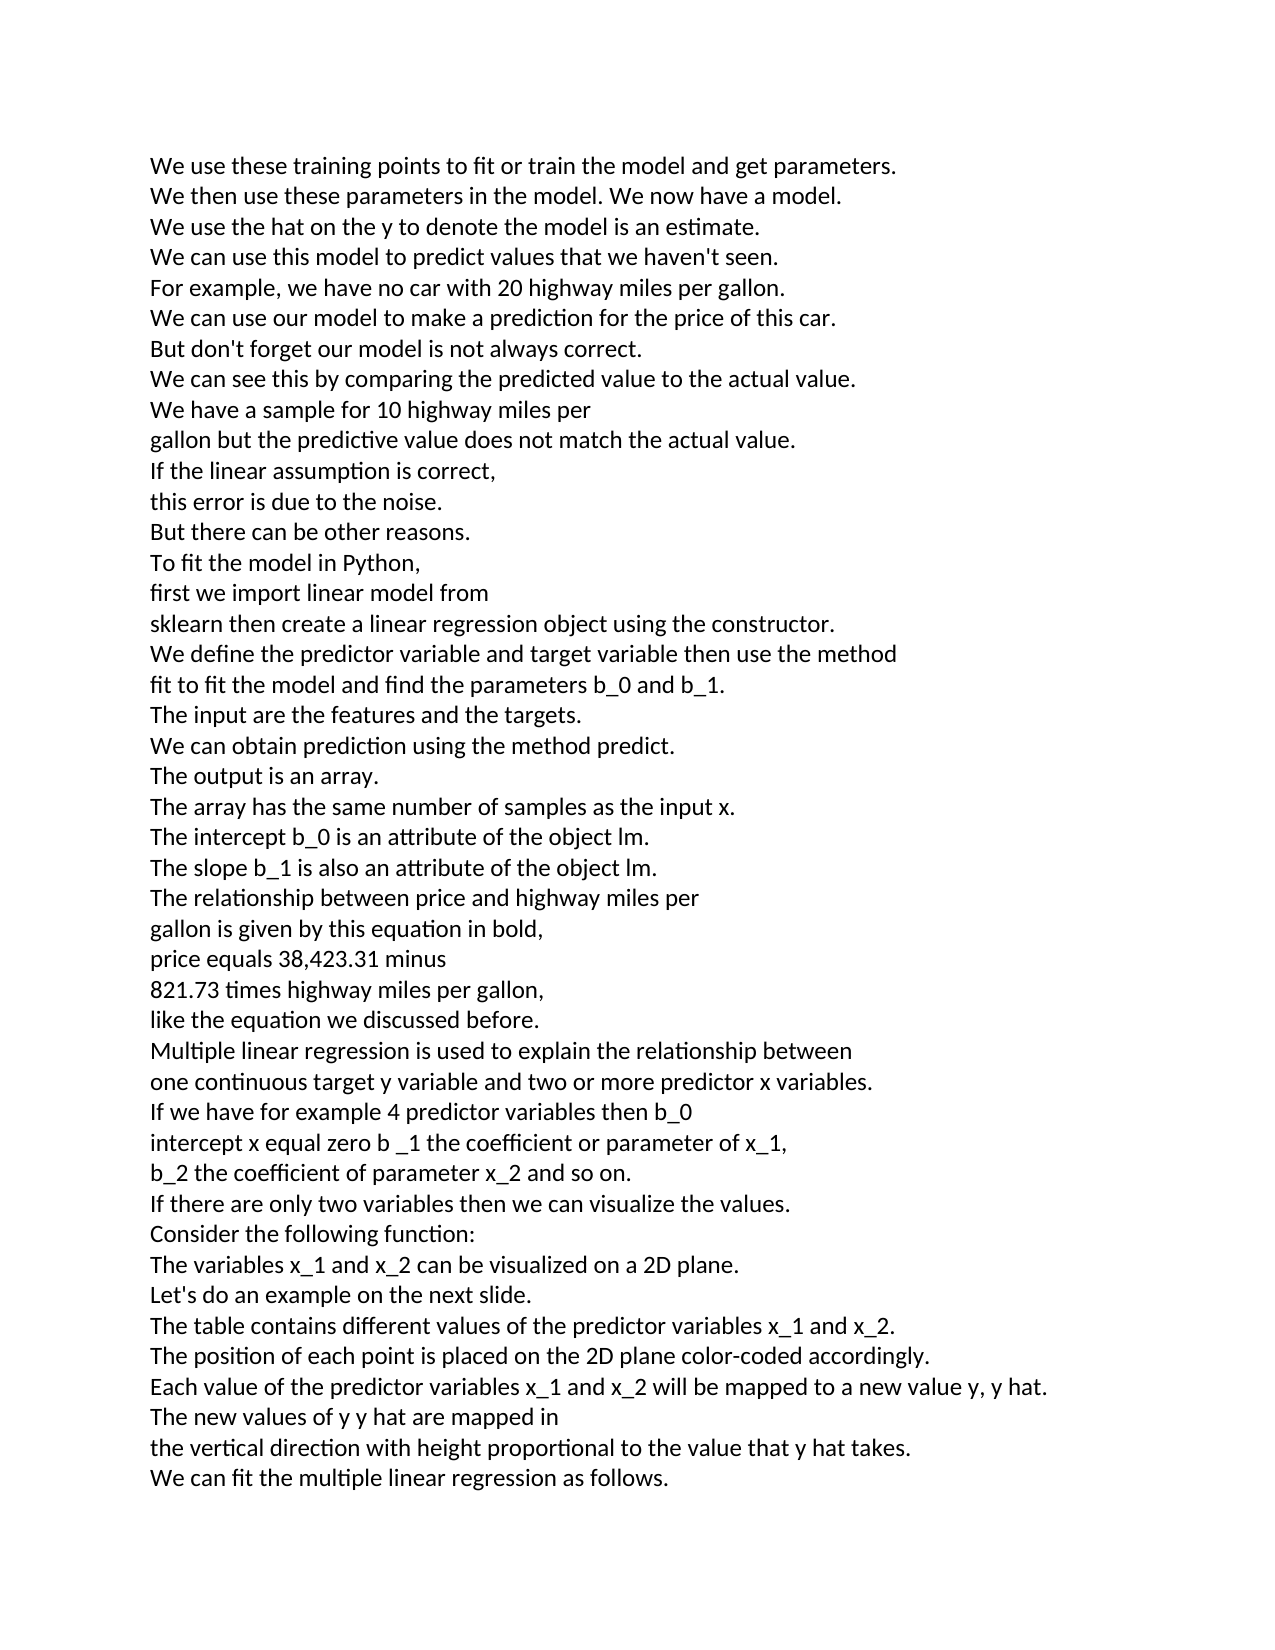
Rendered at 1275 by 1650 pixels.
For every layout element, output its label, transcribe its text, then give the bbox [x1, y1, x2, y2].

text If the linear assumption is correct, [150, 455, 1125, 486]
text The variables x_1 and x_2 can be visualized on a 2D plane. [150, 1249, 1125, 1279]
text The input are the features and the targets. [150, 699, 1125, 730]
text gallon but the predictive value does not match the actual value. [150, 425, 1125, 455]
text For example, we have no car with 20 highway miles per gallon. [150, 272, 1125, 303]
text We can fit the multiple linear regression as follows. [150, 1462, 1125, 1493]
text The new values of y y hat are mapped in [150, 1401, 1125, 1432]
text one continuous target y variable and two or more predictor x variables. [150, 1066, 1125, 1096]
text We have a sample for 10 highway miles per [150, 394, 1125, 425]
text The relationship between price and highway miles per [150, 882, 1125, 913]
text We use the hat on the y to denote the model is an estimate. [150, 211, 1125, 242]
text gallon is given by this equation in bold, [150, 913, 1125, 943]
text Multiple linear regression is used to explain the relationship between [150, 1035, 1125, 1066]
text Let's do an example on the next slide. [150, 1279, 1125, 1310]
text b_2 the coefficient of parameter x_2 and so on. [150, 1157, 1125, 1188]
text the vertical direction with height proportional to the value that y hat takes. [150, 1432, 1125, 1462]
text The table contains different values of the predictor variables x_1 and x_2. [150, 1310, 1125, 1340]
text Each value of the predictor variables x_1 and x_2 will be mapped to a new value y, y hat. [150, 1371, 1125, 1401]
text We use these training points to fit or train the model and get parameters. [150, 150, 1125, 181]
text But don't forget our model is not always correct. [150, 333, 1125, 364]
text The slope b_1 is also an attribute of the object lm. [150, 852, 1125, 882]
text fit to fit the model and find the parameters b_0 and b_1. [150, 669, 1125, 699]
text We then use these parameters in the model. We now have a model. [150, 181, 1125, 211]
text The position of each point is placed on the 2D plane color-coded accordingly. [150, 1340, 1125, 1371]
text The output is an array. [150, 760, 1125, 791]
text like the equation we discussed before. [150, 1004, 1125, 1035]
text To fit the model in Python, [150, 547, 1125, 577]
text We define the predictor variable and target variable then use the method [150, 638, 1125, 669]
text The array has the same number of samples as the input x. [150, 791, 1125, 821]
text We can obtain prediction using the method predict. [150, 730, 1125, 760]
text We can use our model to make a prediction for the price of this car. [150, 303, 1125, 333]
text The intercept b_0 is an attribute of the object lm. [150, 821, 1125, 852]
text first we import linear model from [150, 577, 1125, 608]
text We can use this model to predict values that we haven't seen. [150, 242, 1125, 272]
text 821.73 times highway miles per gallon, [150, 974, 1125, 1004]
text this error is due to the noise. [150, 486, 1125, 516]
text We can see this by comparing the predicted value to the actual value. [150, 364, 1125, 394]
text price equals 38,423.31 minus [150, 943, 1125, 974]
text If we have for example 4 predictor variables then b_0 [150, 1096, 1125, 1127]
text intercept x equal zero b _1 the coefficient or parameter of x_1, [150, 1127, 1125, 1157]
text Consider the following function: [150, 1218, 1125, 1249]
text sklearn then create a linear regression object using the constructor. [150, 608, 1125, 638]
text But there can be other reasons. [150, 516, 1125, 547]
text If there are only two variables then we can visualize the values. [150, 1188, 1125, 1218]
